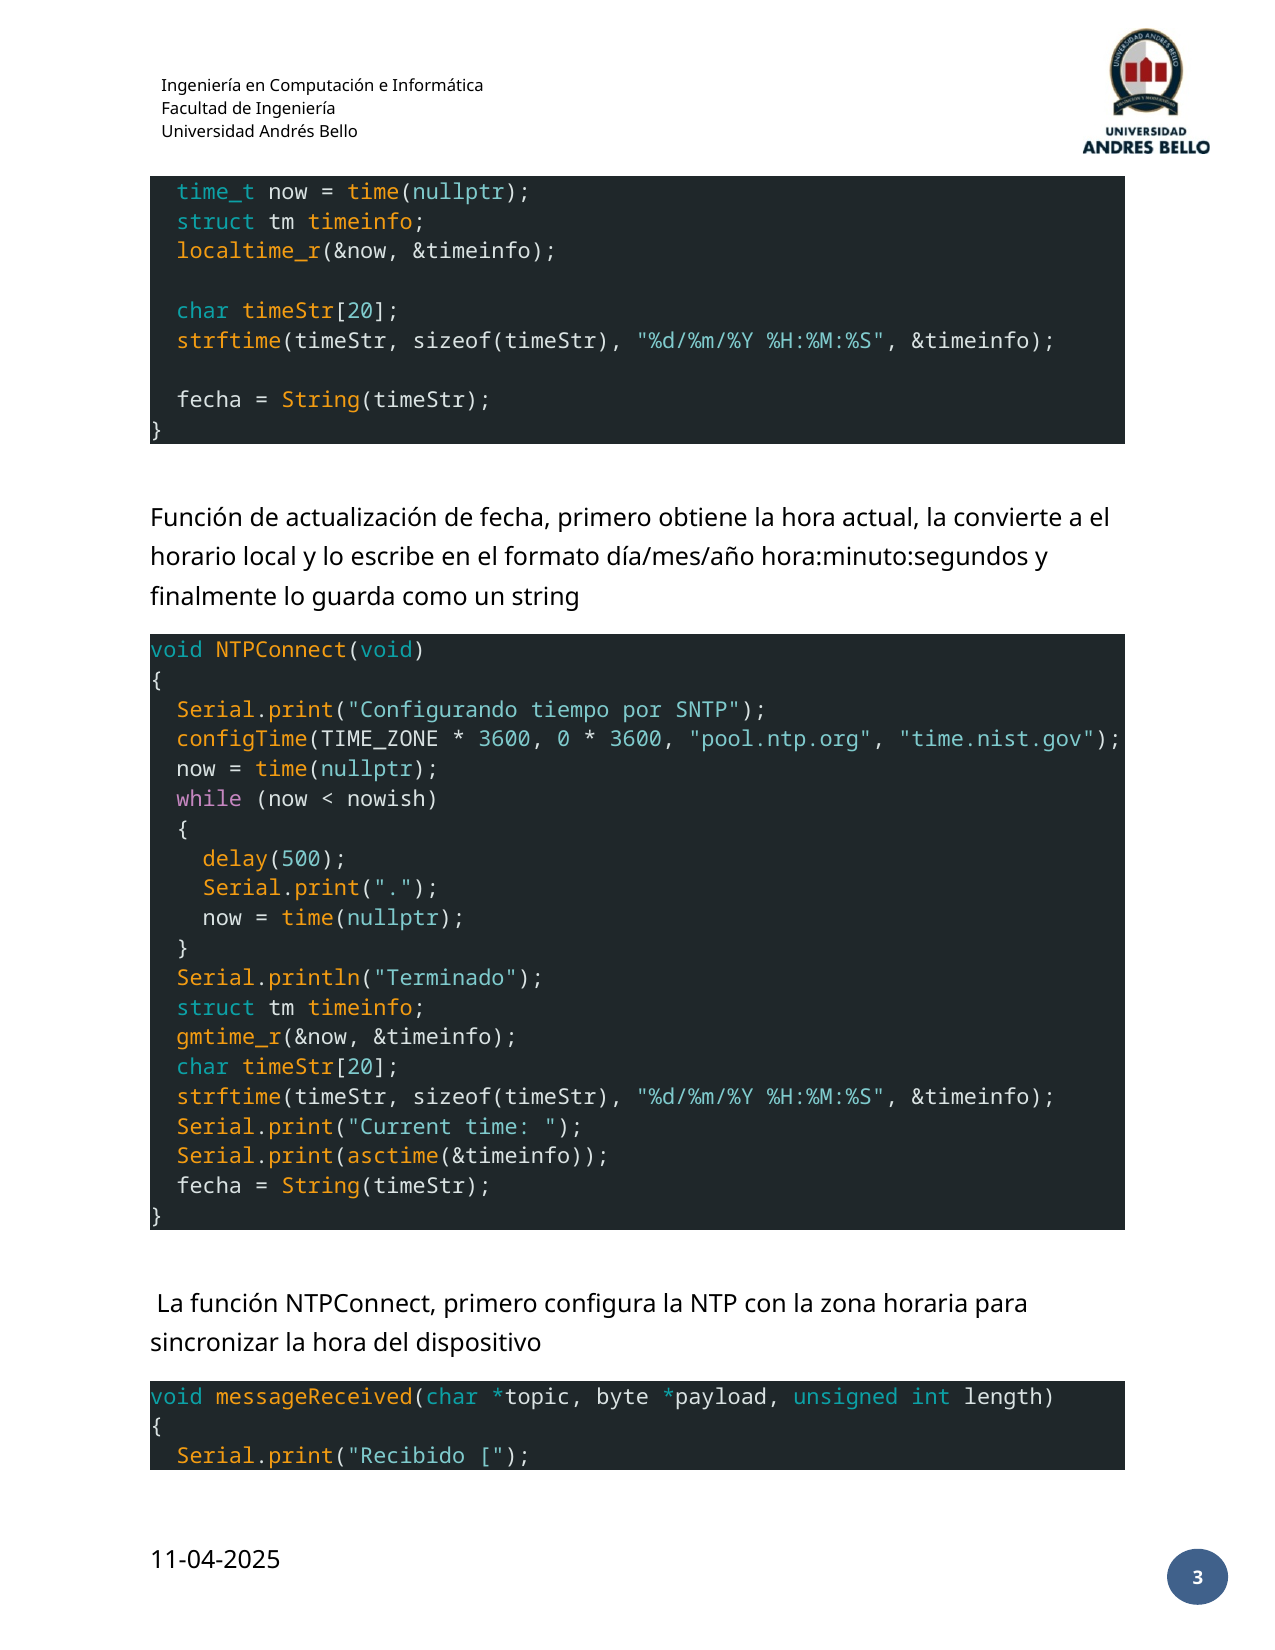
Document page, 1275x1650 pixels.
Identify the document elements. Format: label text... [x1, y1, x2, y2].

picture [1082, 28, 1210, 154]
text { [150, 813, 1125, 843]
text { [150, 1411, 1125, 1440]
text } [150, 932, 1125, 962]
text fecha = String(timeStr); [150, 384, 1125, 414]
text void NTPConnect(void) [150, 634, 1125, 664]
text Función de actualización de fecha, primero obtiene la hora actual, la convierte a el horario local y lo escribe en el formato día/mes/año hora:minuto:segundos y finalmente lo guarda como un string [150, 500, 1125, 612]
text Serial.print("Recibido ["); [150, 1440, 1125, 1470]
text strftime(timeStr, sizeof(timeStr), "%d/%m/%Y %H:%M:%S", &timeinfo); [150, 1081, 1125, 1111]
text delay(500); [150, 843, 1125, 872]
text La función NTPConnect, primero configura la NTP con la zona horaria para sincronizar la hora del dispositivo [150, 1286, 1125, 1359]
text void messageReceived(char *topic, byte *payload, unsigned int length) [150, 1381, 1125, 1411]
text now = time(nullptr); [150, 753, 1125, 783]
text Serial.print("."); [150, 872, 1125, 902]
text localtime_r(&now, &timeinfo); [150, 236, 1125, 265]
text strftime(timeStr, sizeof(timeStr), "%d/%m/%Y %H:%M:%S", &timeinfo); [150, 325, 1125, 355]
text now = time(nullptr); [150, 902, 1125, 932]
text configTime(TIME_ZONE * 3600, 0 * 3600, "pool.ntp.org", "time.nist.gov"); [150, 723, 1125, 753]
text Serial.println("Terminado"); [150, 962, 1125, 992]
text } [150, 1200, 1125, 1230]
text } [150, 414, 1125, 444]
text Serial.print(asctime(&timeinfo)); [150, 1141, 1125, 1170]
text time_t now = time(nullptr); [150, 176, 1125, 206]
text Serial.print("Current time: "); [150, 1111, 1125, 1141]
text char timeStr[20]; [150, 295, 1125, 325]
text struct tm timeinfo; [150, 206, 1125, 236]
text while (now < nowish) [150, 783, 1125, 813]
text fecha = String(timeStr); [150, 1170, 1125, 1200]
text Serial.print("Configurando tiempo por SNTP"); [150, 694, 1125, 723]
text char timeStr[20]; [150, 1051, 1125, 1081]
text { [150, 664, 1125, 694]
text gmtime_r(&now, &timeinfo); [150, 1021, 1125, 1051]
text struct tm timeinfo; [150, 992, 1125, 1021]
